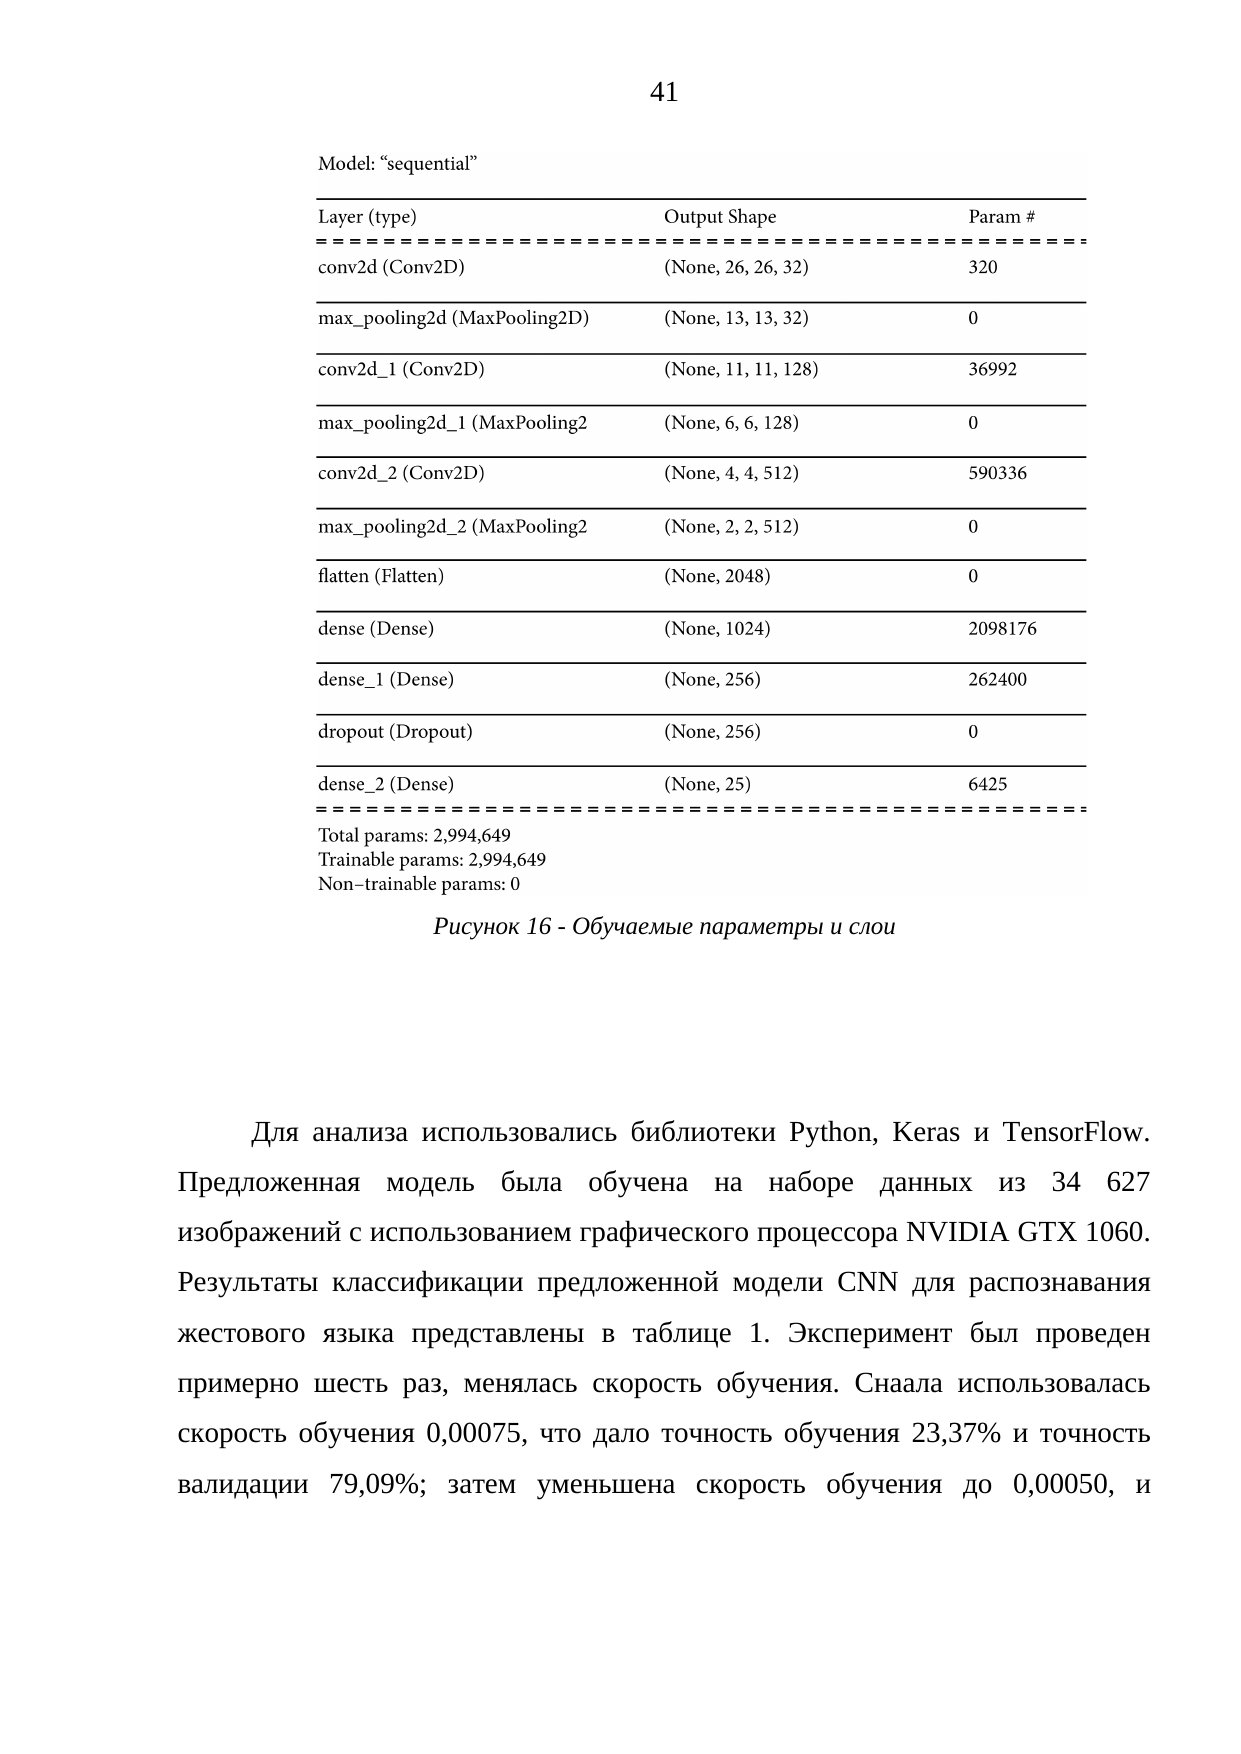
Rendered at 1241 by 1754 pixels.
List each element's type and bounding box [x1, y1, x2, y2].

text [177, 1114, 1152, 1499]
picture [316, 153, 1087, 897]
